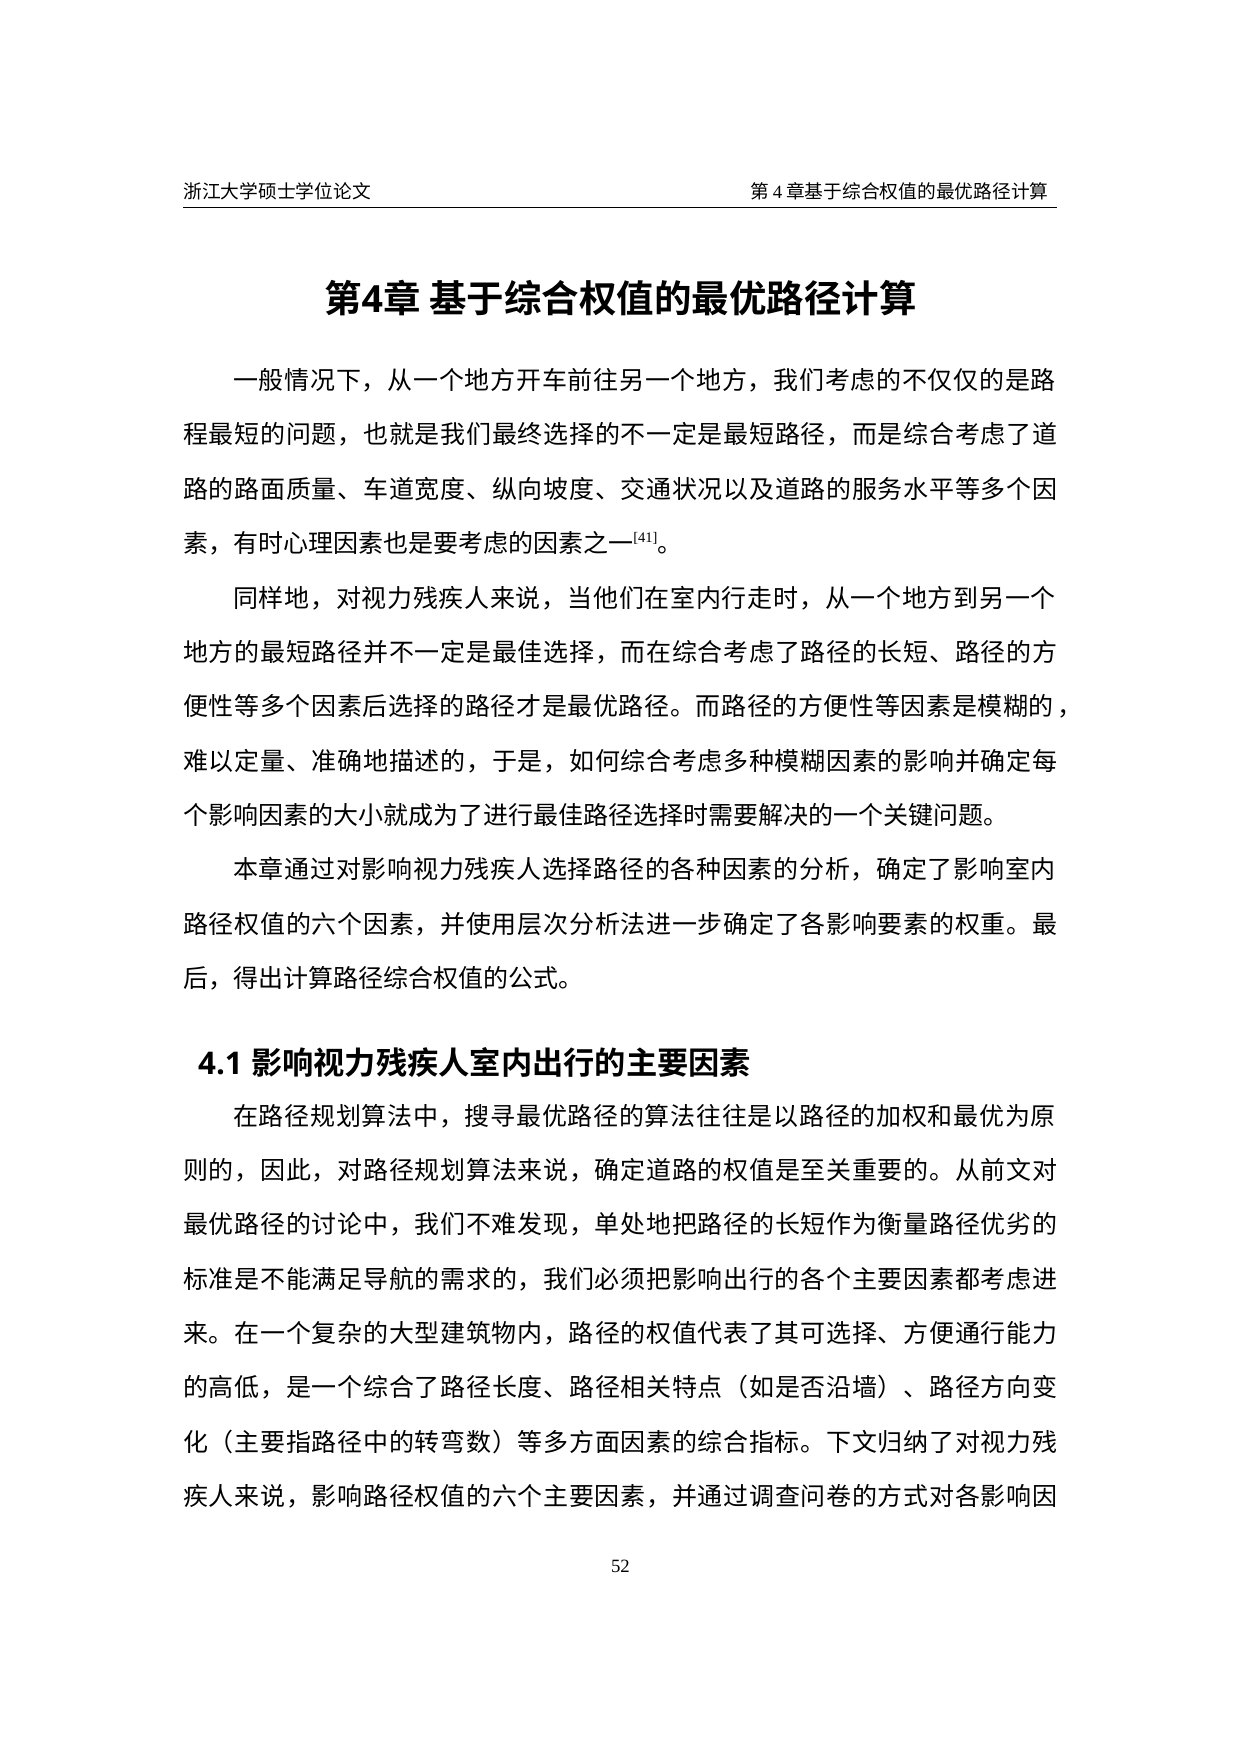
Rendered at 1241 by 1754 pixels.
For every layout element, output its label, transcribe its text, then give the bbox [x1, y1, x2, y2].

text 一般情况下，从一个地方开车前往另一个地方，我们考虑的不仅仅的是路程最短的问题，也就是我们最终选择的不一定是最短路径，而是综合考虑了道路的路面质量、车道宽度、纵向坡度、交通状况以及道路的服务水平等多个因素，有时心理因素也是要考虑的因素之一[41]。 [183, 361, 1057, 560]
text 同样地，对视力残疾人来说，当他们在室内行走时，从一个地方到另一个地方的最短路径并不一定是最佳选择，而在综合考虑了路径的长短、路径的方便性等多个因素后选择的路径才是最优路径。而路径的方便性等因素是模糊的，难以定量、准确地描述的，于是，如何综合考虑多种模糊因素的影响并确定每个影响因素的大小就成为了进行最佳路径选择时需要解决的一个关键问题。 [183, 578, 1057, 832]
subtitle 基于综合权值的最优路径计算 [183, 268, 1057, 323]
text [183, 1096, 1057, 1513]
text 本章通过对影响视力残疾人选择路径的各种因素的分析，确定了影响室内路径权值的六个因素，并使用层次分析法进一步确定了各影响要素的权重。最后，得出计算路径综合权值的公式。 [183, 850, 1057, 995]
subtitle 影响视力残疾人室内出行的主要因素 [198, 1038, 1057, 1083]
